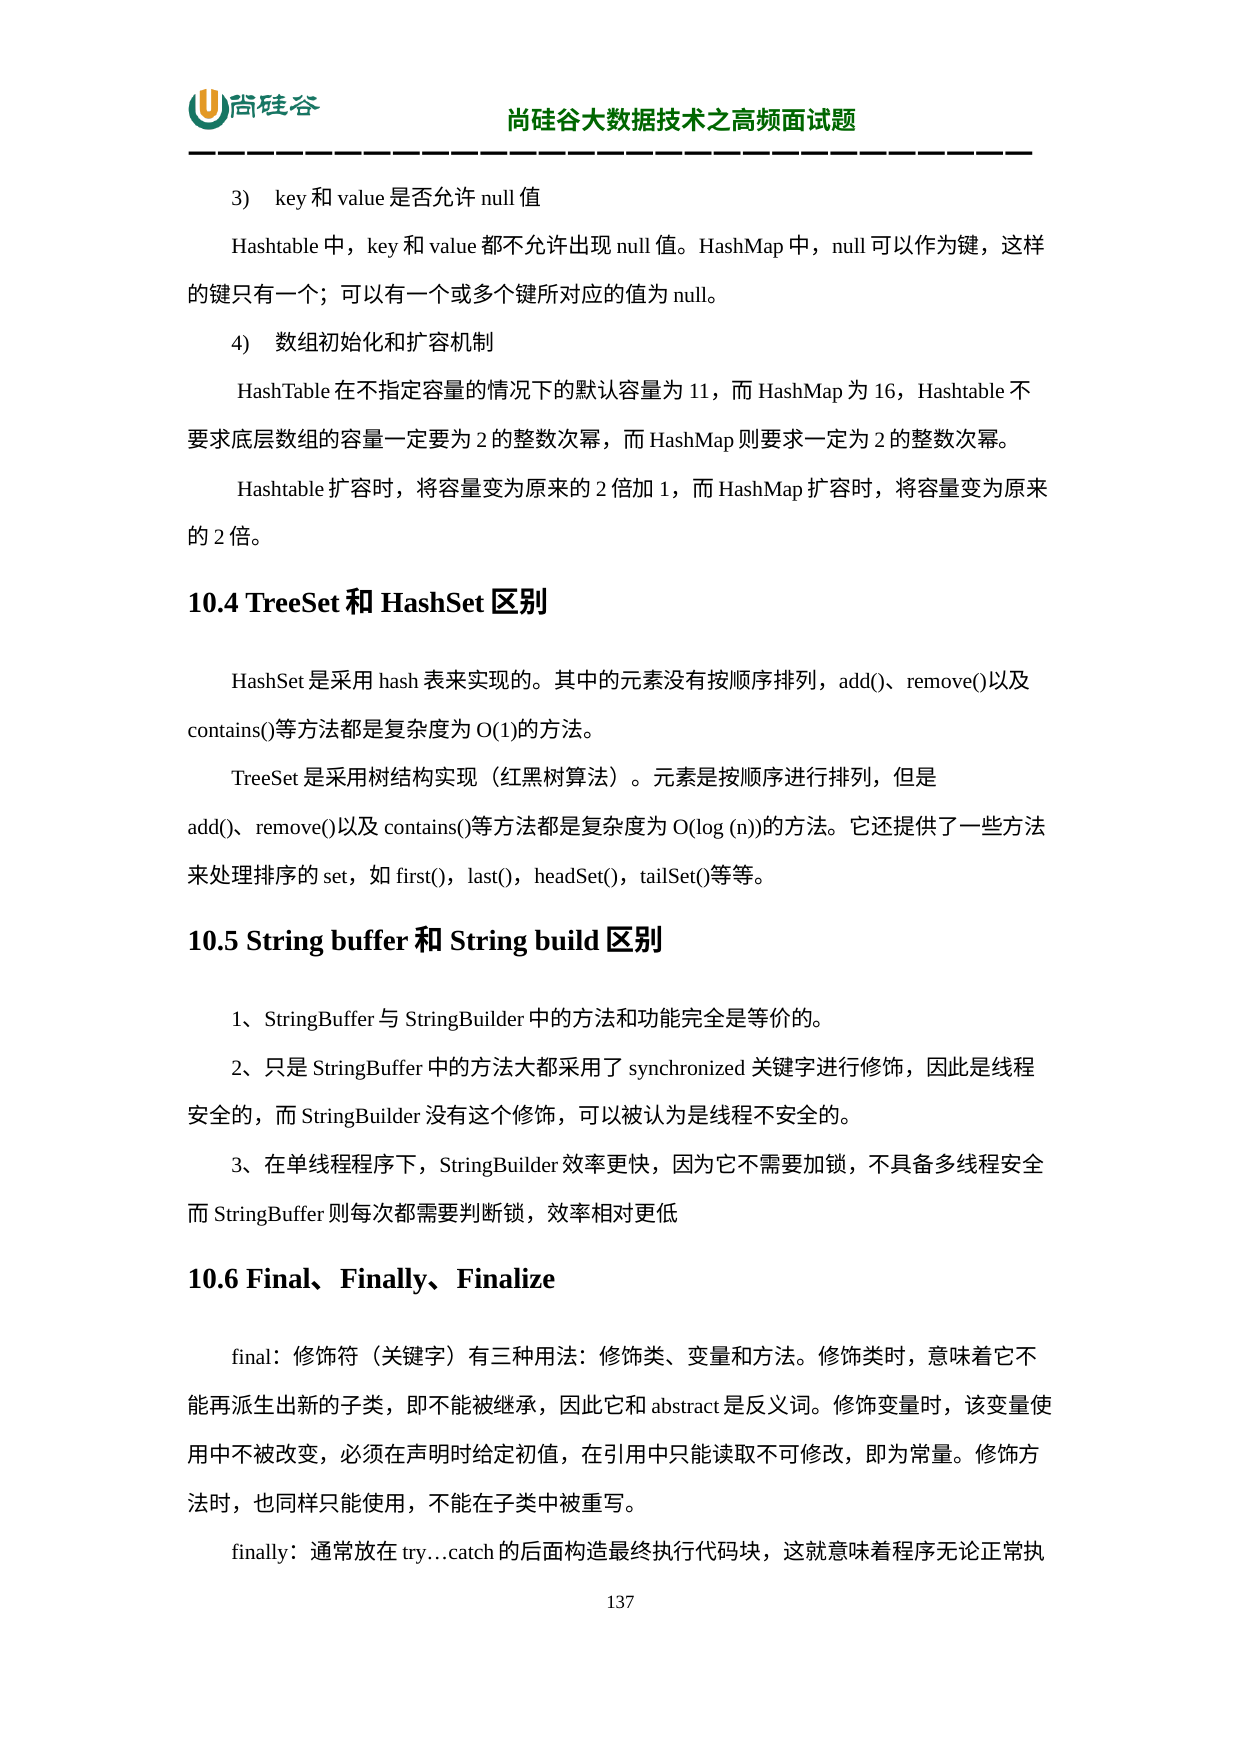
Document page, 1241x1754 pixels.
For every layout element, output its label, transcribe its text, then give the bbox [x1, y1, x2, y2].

list key和value是否允许null值 [231, 179, 1053, 212]
text HashTable在不指定容量的情况下的默认容量为11，而HashMap为16，Hashtable不要求底层数组的容量一定要为2的整数次幂，而HashMap则要求一定为2的整数次幂。 [187, 373, 1053, 454]
subtitle 10.6 Final、Finally、Finalize [187, 1243, 1053, 1308]
text Hashtable中，key和value都不允许出现null值。HashMap中，null可以作为键，这样的键只有一个；可以有一个或多个键所对应的值为null。 [187, 228, 1053, 309]
text 2、只是StringBuffer中的方法大都采用了 synchronized 关键字进行修饰，因此是线程安全的，而StringBuilder没有这个修饰，可以被认为是线程不安全的。 [187, 1049, 1053, 1131]
subtitle 10.5 String buffer和String build区别 [187, 906, 1053, 971]
list 数组初始化和扩容机制 [231, 325, 1053, 357]
text 1、StringBuffer与StringBuilder中的方法和功能完全是等价的。 [187, 1001, 1053, 1033]
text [187, 1533, 1053, 1566]
text final：修饰符（关键字）有三种用法：修饰类、变量和方法。修饰类时，意味着它不能再派生出新的子类，即不能被继承，因此它和abstract是反义词。修饰变量时，该变量使用中不被改变，必须在声明时给定初值，在引用中只能读取不可修改，即为常量。修饰方法时，也同样只能使用，不能在子类中被重写。 [187, 1339, 1053, 1518]
subtitle 10.4 TreeSet和HashSet区别 [187, 567, 1053, 632]
text 3、在单线程程序下，StringBuilder效率更快，因为它不需要加锁，不具备多线程安全而StringBuffer则每次都需要判断锁，效率相对更低 [187, 1146, 1053, 1228]
text HashSet是采用hash表来实现的。其中的元素没有按顺序排列，add()、remove()以及contains()等方法都是复杂度为O(1)的方法。 [187, 663, 1053, 744]
text TreeSet是采用树结构实现（红黑树算法）。元素是按顺序进行排列，但是add()、remove()以及contains()等方法都是复杂度为O(log (n))的方法。它还提供了一些方法来处理排序的set，如first()，last()，headSet()，tailSet()等等。 [187, 760, 1053, 890]
text Hashtable扩容时，将容量变为原来的2倍加1，而HashMap扩容时，将容量变为原来的2倍。 [187, 470, 1053, 551]
